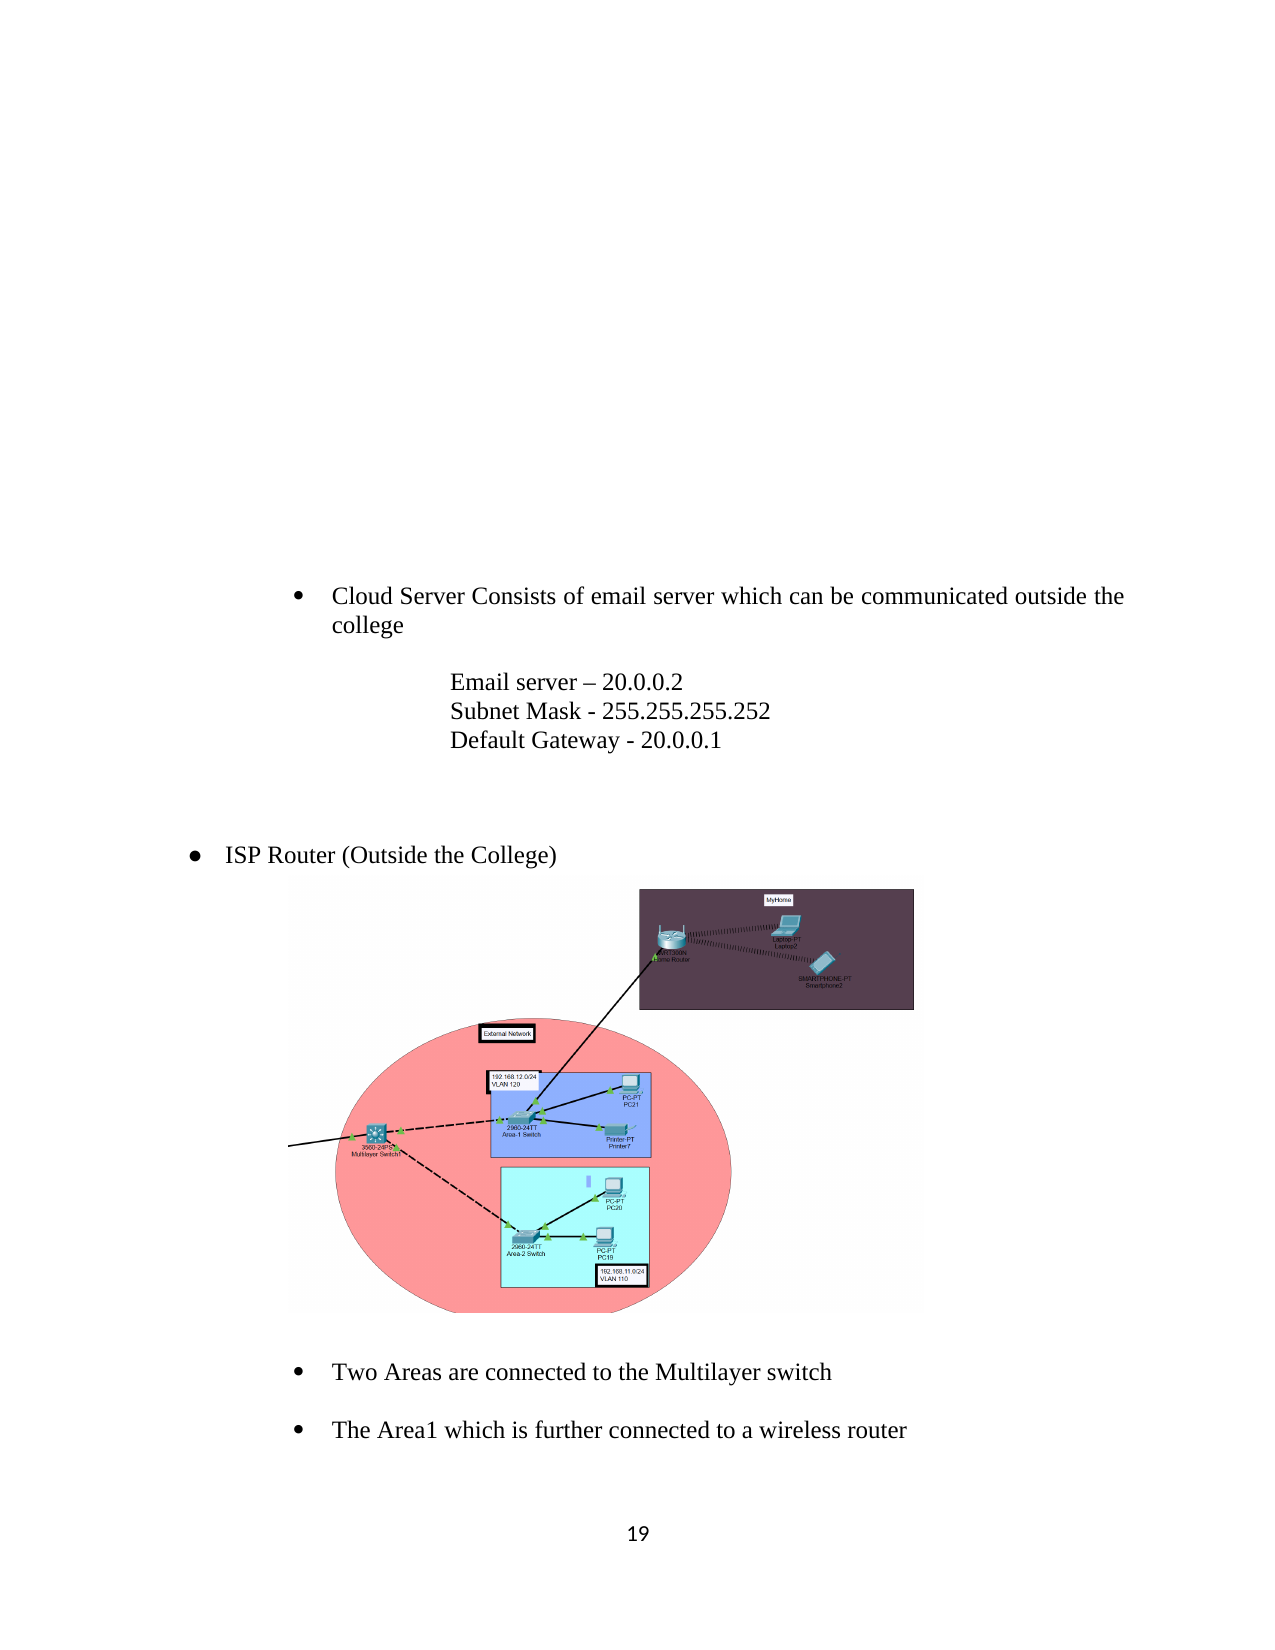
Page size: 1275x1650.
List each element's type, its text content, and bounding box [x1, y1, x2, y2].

list ISP Router (Outside the College) [187, 840, 1125, 869]
list The Area1 which is further connected to a wireless router [294, 1415, 1125, 1444]
list Cloud Server Consists of email server which can be communicated outside the college [294, 581, 1125, 639]
picture [288, 875, 925, 1313]
list Two Areas are connected to the Multilayer switch [294, 1357, 1125, 1386]
text Default Gateway - 20.0.0.1 [450, 725, 1125, 754]
text Subnet Mask - 255.255.255.252 [450, 696, 1125, 725]
text Email server – 20.0.0.2 [450, 667, 1125, 696]
